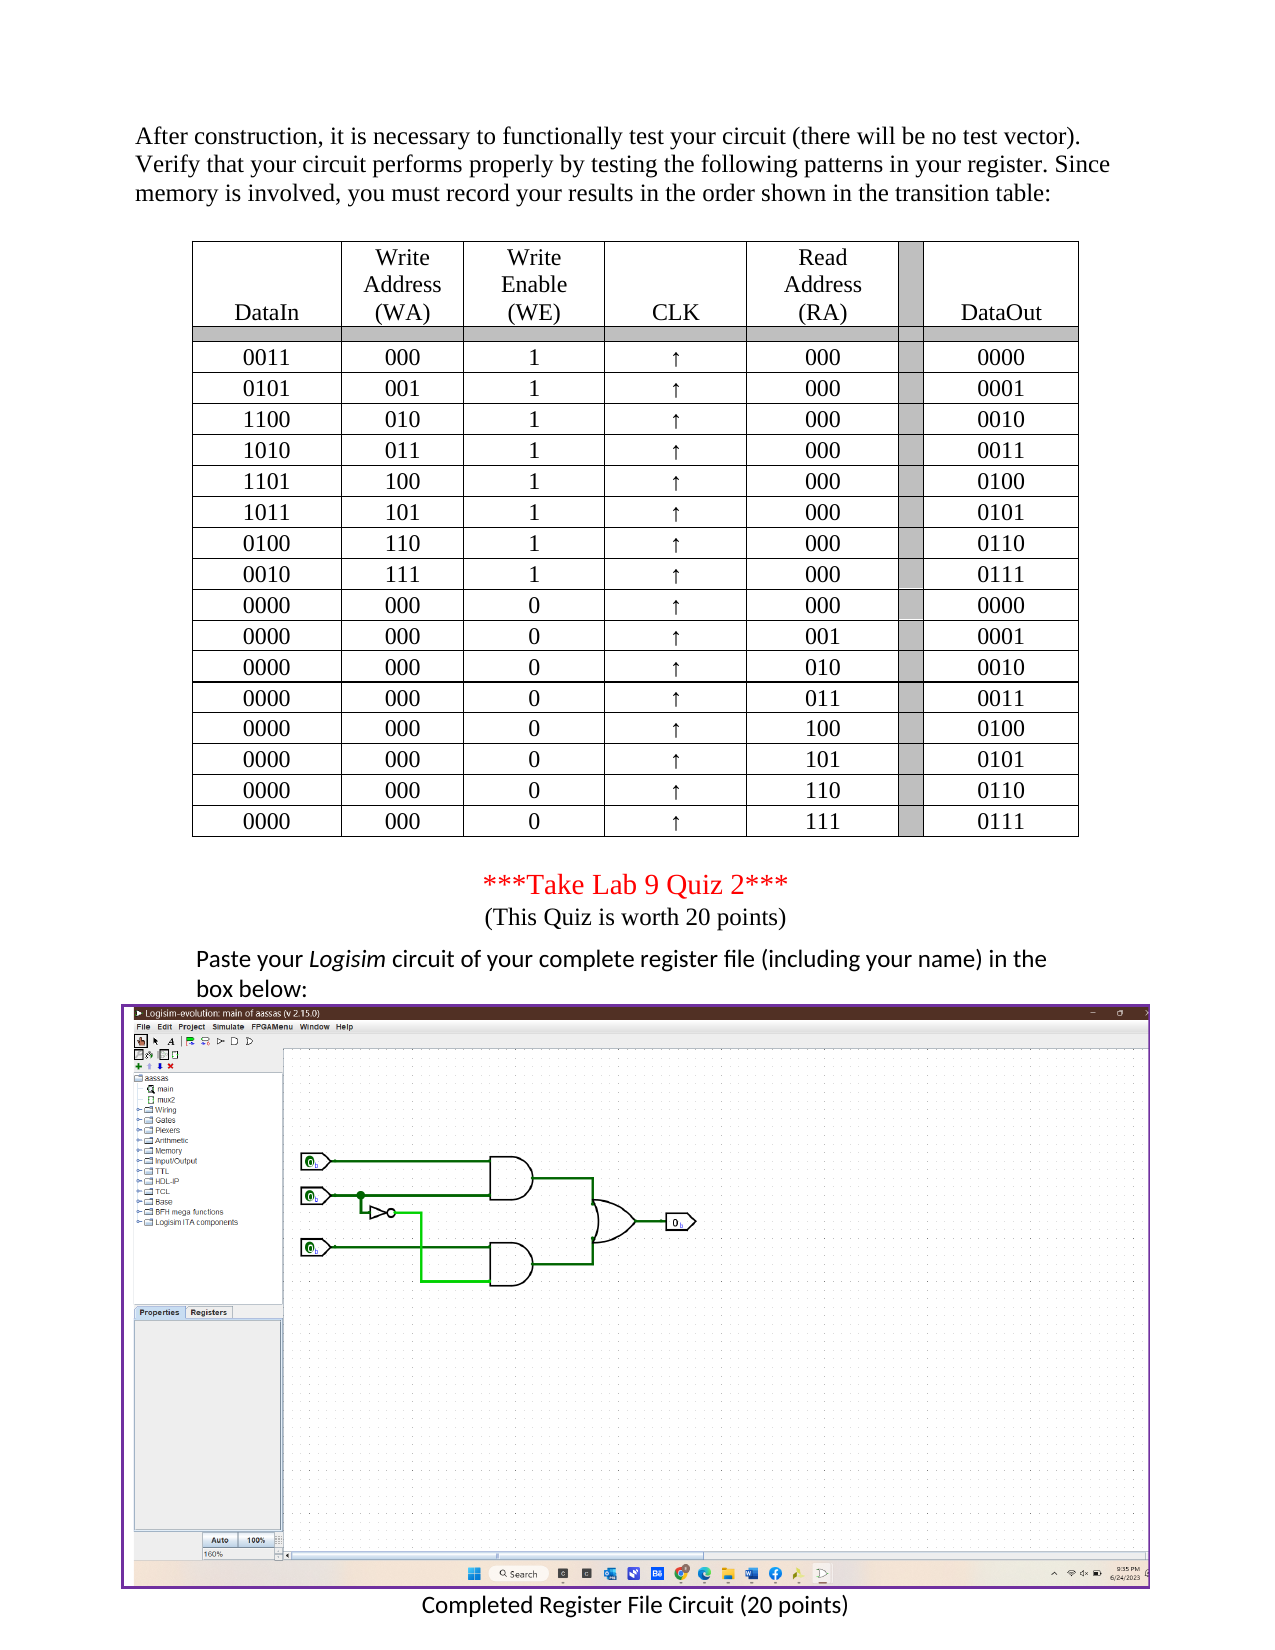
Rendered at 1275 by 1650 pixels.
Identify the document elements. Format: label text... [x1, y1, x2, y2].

table_cell 001 [342, 373, 463, 403]
table_cell 0011 [924, 435, 1078, 465]
table_header [899, 242, 923, 326]
table_cell [899, 404, 923, 434]
table_cell 000 [342, 590, 463, 619]
table_cell 0 [464, 621, 604, 650]
table_cell 000 [342, 775, 463, 805]
table_cell [899, 435, 923, 465]
table_cell 0010 [193, 559, 341, 588]
table_cell 1 [464, 435, 604, 465]
table_cell ↑ [605, 435, 746, 465]
table_cell ↑ [605, 373, 746, 403]
table_cell 0 [464, 590, 604, 619]
table_cell [899, 528, 923, 558]
table_cell 011 [342, 435, 463, 465]
text After construction, it is necessary to functionally test your circuit (there will be no test vector). Verify that your circuit performs properly by testing the following patterns in your register. Since memory is involved, you must record your results in the order shown in the transition table: [135, 121, 1150, 207]
table_cell [899, 713, 923, 743]
table_cell 0011 [193, 342, 341, 372]
table_cell 0000 [193, 744, 341, 774]
table_cell 0011 [924, 683, 1078, 712]
table_cell 0000 [924, 342, 1078, 372]
table_cell 0001 [924, 373, 1078, 403]
table_header [124, 1007, 133, 1586]
table_cell [899, 497, 923, 527]
table_cell 0000 [193, 713, 341, 743]
table_cell 000 [747, 435, 898, 465]
table_cell 000 [342, 713, 463, 743]
table_cell [342, 327, 463, 341]
table_cell [899, 466, 923, 496]
table_cell ↑ [605, 342, 746, 372]
table_cell 000 [747, 528, 898, 558]
table_cell 0000 [924, 590, 1078, 619]
table_cell 1 [464, 342, 604, 372]
table_cell ↑ [605, 590, 746, 619]
table_cell 0 [464, 744, 604, 774]
table_cell 1101 [193, 466, 341, 496]
table_cell 0 [464, 806, 604, 836]
text Paste your Logisim circuit of your complete register file (including your name) in the box below: [196, 943, 1075, 1004]
table_cell [899, 744, 923, 774]
table_cell 1 [464, 559, 604, 588]
table_header Write Address (WA) [342, 242, 463, 326]
table_cell 000 [342, 342, 463, 372]
table_cell 101 [747, 744, 898, 774]
table_cell 0001 [924, 621, 1078, 650]
table_cell 0101 [924, 744, 1078, 774]
table_cell 0101 [924, 497, 1078, 527]
table_cell [899, 621, 923, 650]
table_cell 100 [342, 466, 463, 496]
table_cell 0000 [193, 651, 341, 681]
table_cell [899, 806, 923, 836]
picture [133, 1007, 1149, 1586]
table_cell 0010 [924, 404, 1078, 434]
table_cell 0010 [924, 651, 1078, 681]
table_cell 000 [747, 373, 898, 403]
table_cell ↑ [605, 497, 746, 527]
table_cell 0000 [193, 806, 341, 836]
table_cell 0 [464, 651, 604, 681]
table_cell 000 [747, 342, 898, 372]
table_cell 110 [747, 775, 898, 805]
table_cell 0000 [193, 621, 341, 650]
table_cell [899, 327, 923, 341]
table_cell 1 [464, 404, 604, 434]
table_cell 0110 [924, 775, 1078, 805]
table_cell [924, 327, 1078, 341]
table_cell 0100 [924, 466, 1078, 496]
table_cell 000 [342, 621, 463, 650]
table_cell 1 [464, 373, 604, 403]
table_cell 0100 [193, 528, 341, 558]
table_cell [747, 327, 898, 341]
table_cell [899, 559, 923, 588]
table_cell [899, 342, 923, 372]
table_cell 101 [342, 497, 463, 527]
table_cell [193, 327, 341, 341]
table_cell 000 [747, 466, 898, 496]
table_cell 1 [464, 528, 604, 558]
table_header Read Address (RA) [747, 242, 898, 326]
table_cell 111 [342, 559, 463, 588]
table_header CLK [605, 242, 746, 326]
table_header DataOut [924, 242, 1078, 326]
table_cell 0000 [193, 683, 341, 712]
table_cell ↑ [605, 404, 746, 434]
table_cell 0110 [924, 528, 1078, 558]
table_cell [899, 683, 923, 712]
table_cell ↑ [605, 528, 746, 558]
table_cell ↑ [605, 683, 746, 712]
table_cell 111 [747, 806, 898, 836]
table_cell 0 [464, 713, 604, 743]
table_cell [464, 327, 604, 341]
table_cell 000 [747, 590, 898, 619]
table_cell 1010 [193, 435, 341, 465]
table_cell 011 [747, 683, 898, 712]
table_cell 0101 [193, 373, 341, 403]
table_cell [899, 775, 923, 805]
text ***Take Lab 9 Quiz 2*** [121, 867, 1150, 901]
table_cell 0 [464, 683, 604, 712]
table_cell 0000 [193, 590, 341, 619]
table_cell 000 [342, 651, 463, 681]
table_cell 000 [342, 683, 463, 712]
table_cell 0111 [924, 559, 1078, 588]
table_cell ↑ [605, 775, 746, 805]
table_cell [605, 327, 746, 341]
table_cell 000 [747, 559, 898, 588]
table_cell 0000 [193, 775, 341, 805]
text Completed Register File Circuit (20 points) [121, 1589, 1150, 1620]
table_header DataIn [193, 242, 341, 326]
table_cell 000 [747, 404, 898, 434]
table_cell ↑ [605, 806, 746, 836]
table_cell ↑ [605, 466, 746, 496]
table_cell 0111 [924, 806, 1078, 836]
table_cell 1 [464, 466, 604, 496]
table_cell ↑ [605, 559, 746, 588]
table_cell ↑ [605, 651, 746, 681]
table_cell 110 [342, 528, 463, 558]
table_cell 010 [342, 404, 463, 434]
table_cell 000 [342, 806, 463, 836]
table_cell 0100 [924, 713, 1078, 743]
table_cell 100 [747, 713, 898, 743]
table_cell 1100 [193, 404, 341, 434]
table_cell 000 [342, 744, 463, 774]
table_cell 1011 [193, 497, 341, 527]
table_header Write Enable (WE) [464, 242, 604, 326]
table_cell 0 [464, 775, 604, 805]
table_cell 010 [747, 651, 898, 681]
table_cell ↑ [605, 744, 746, 774]
table_cell 1 [464, 497, 604, 527]
table_cell ↑ [605, 713, 746, 743]
table_cell 001 [747, 621, 898, 650]
table_cell [899, 651, 923, 681]
table_cell [899, 373, 923, 403]
table_cell 000 [747, 497, 898, 527]
text (This Quiz is worth 20 points) [121, 902, 1150, 930]
table_cell [899, 590, 923, 619]
table_cell ↑ [605, 621, 746, 650]
